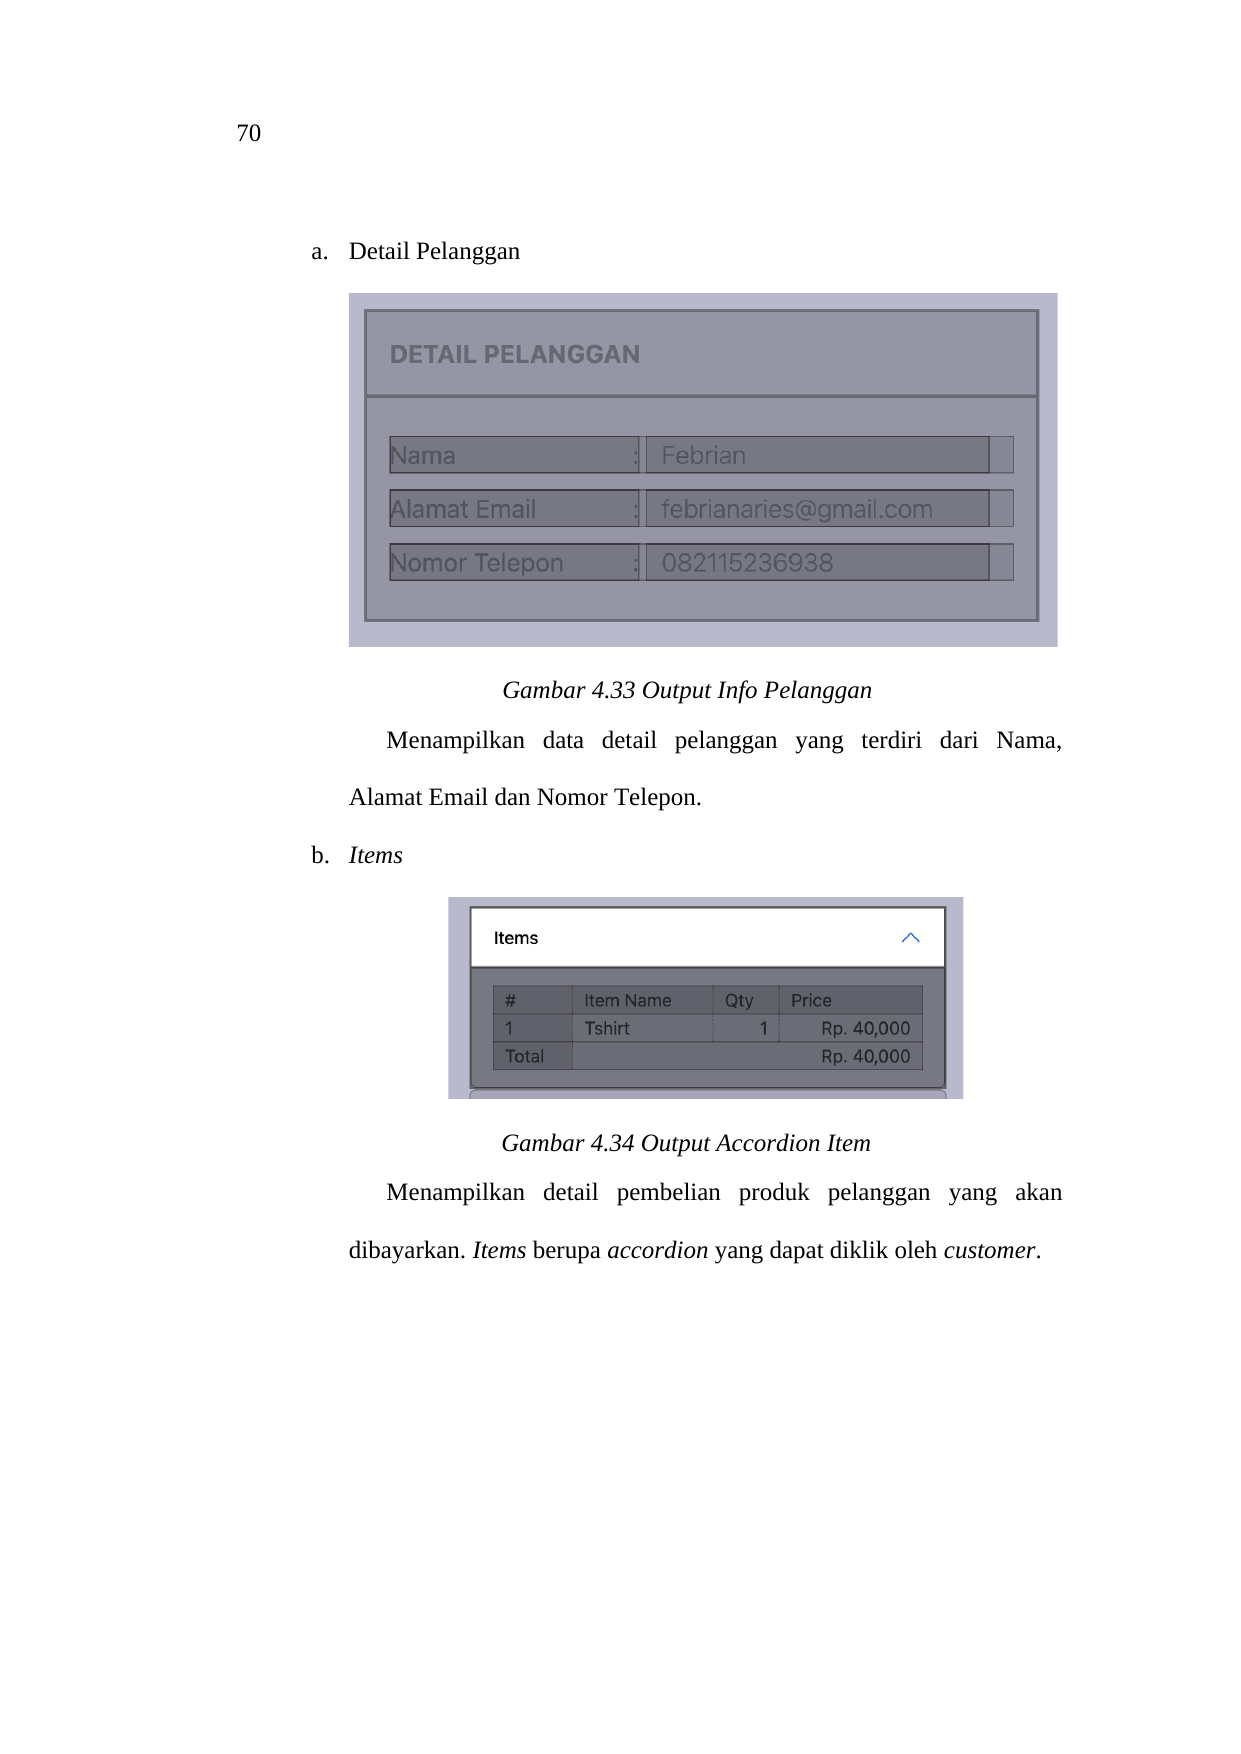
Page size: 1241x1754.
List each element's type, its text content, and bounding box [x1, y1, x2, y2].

picture [348, 293, 1058, 647]
list Items [311, 840, 1063, 869]
list Detail Pelanggan [311, 236, 1063, 265]
list Menampilkan data detail pelanggan yang terdiri dari Nama, Alamat Email dan Nomor Telepon. [349, 725, 1063, 811]
text Menampilkan detail pembelian produk pelanggan yang akan dibayarkan. Items berupa accordion yang dapat diklik oleh customer. [349, 1177, 1063, 1263]
picture [448, 897, 964, 1099]
